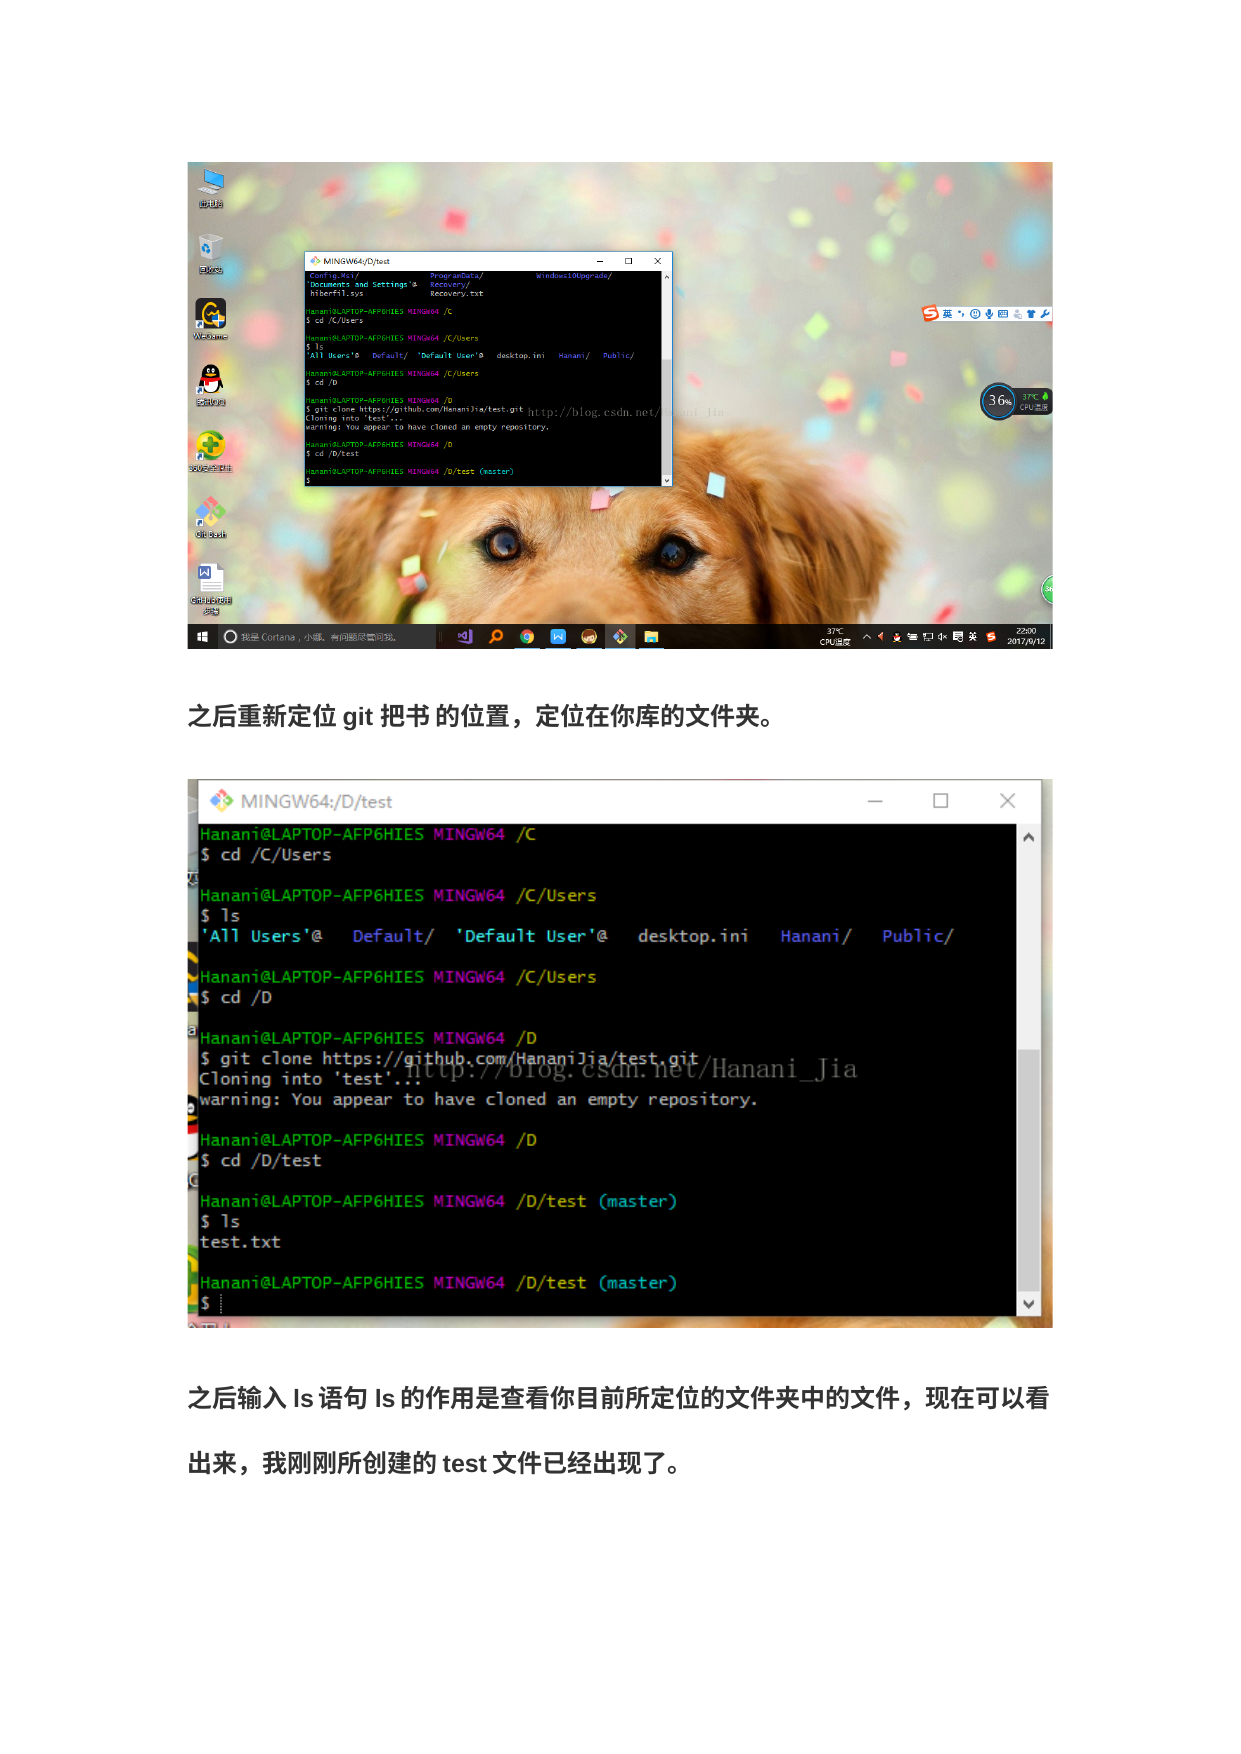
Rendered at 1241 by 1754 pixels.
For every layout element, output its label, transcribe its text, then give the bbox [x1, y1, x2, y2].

text 之后输入ls语句 ls的作用是查看你目前所定位的文件夹中的文件，现在可以看出来，我刚刚所创建的test文件已经出现了。 [187, 1364, 1053, 1494]
text 之后重新定位git 把书 的位置，定位在你库的文件夹。 [187, 682, 1053, 747]
picture [187, 779, 1053, 1328]
picture [187, 162, 1053, 649]
